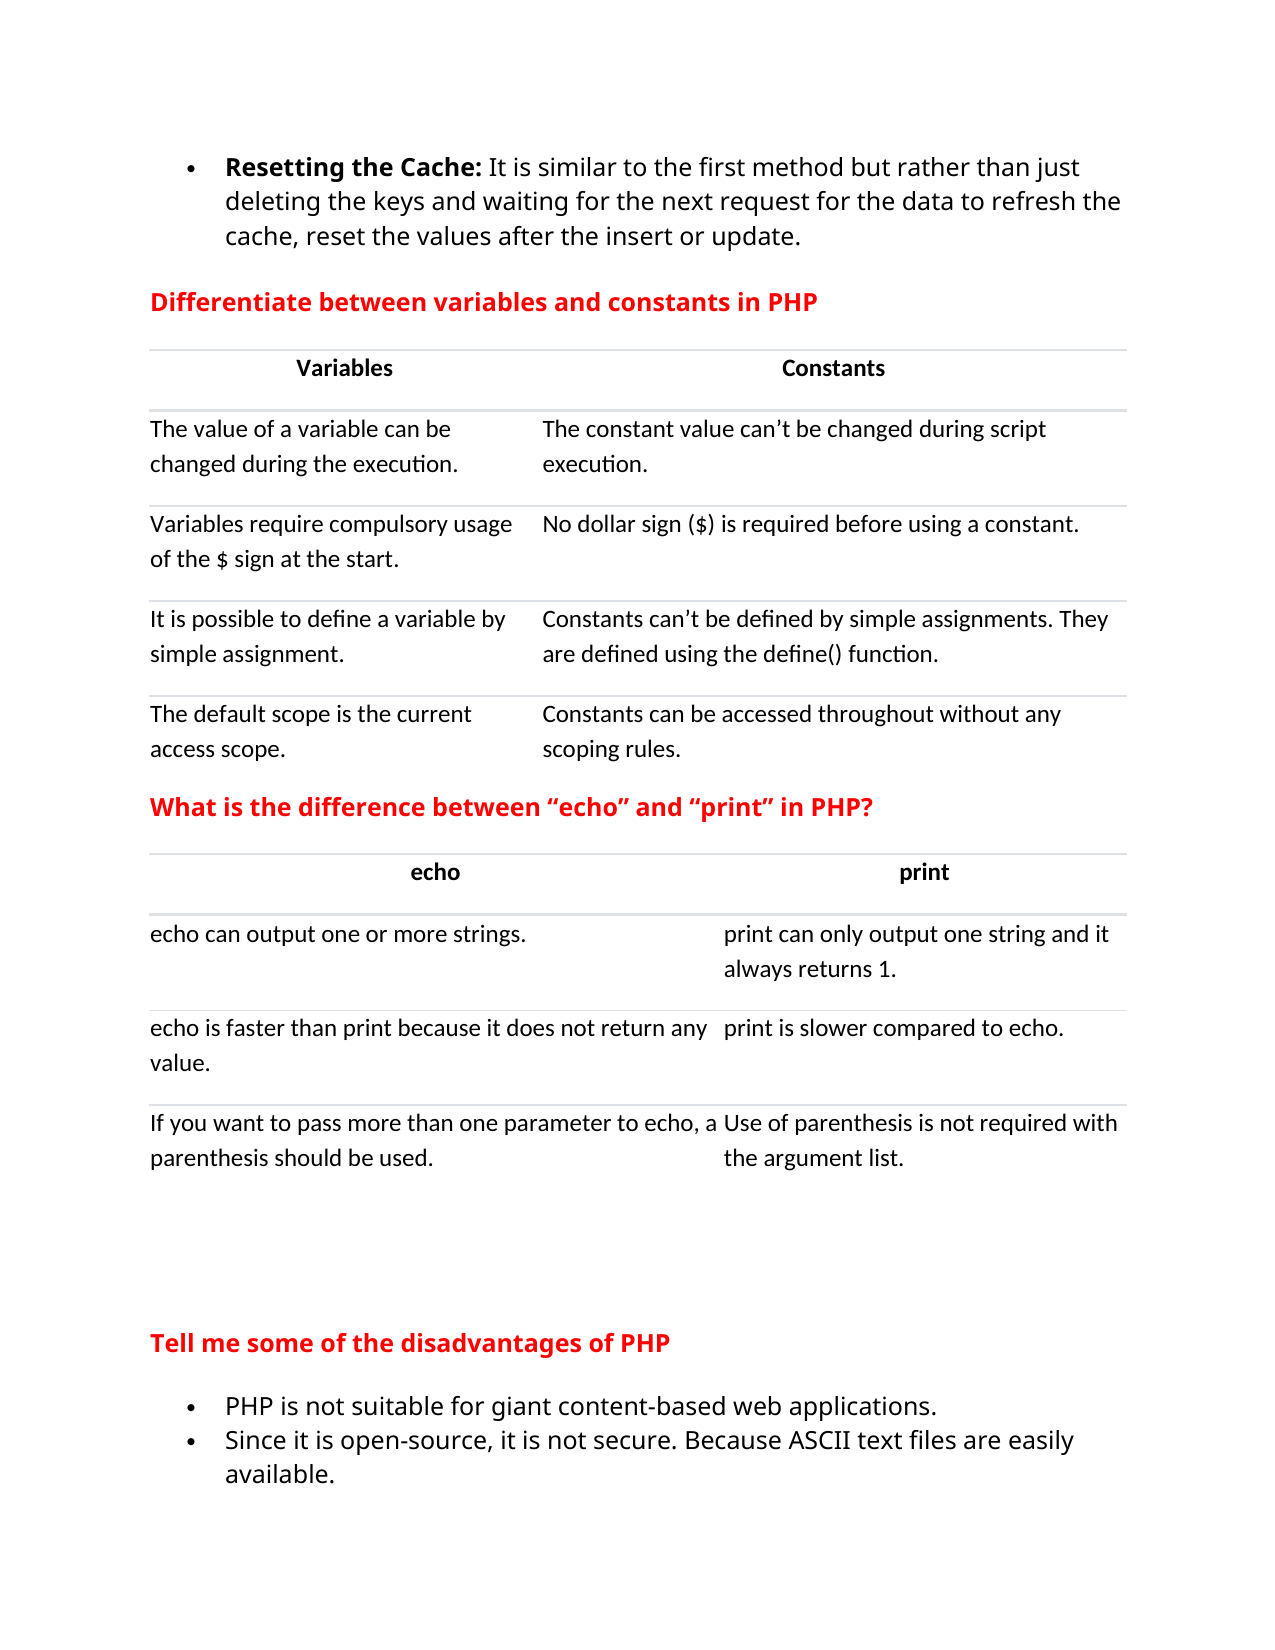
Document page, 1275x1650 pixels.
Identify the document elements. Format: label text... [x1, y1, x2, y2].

table_cell If you want to pass more than one parameter to echo, a parenthesis should be used. [149, 1106, 722, 1199]
table_cell No dollar sign ($) is required before using a constant. [541, 507, 1127, 600]
subtitle Tell me some of the disadvantages of PHP [150, 1326, 1125, 1360]
table_cell Use of parenthesis is not required with the argument list. [722, 1106, 1127, 1199]
table_cell Variables require compulsory usage of the $ sign at the start. [149, 507, 541, 600]
table_cell print is slower compared to echo. [722, 1011, 1127, 1104]
table_header print [722, 855, 1127, 913]
subtitle What is the difference between “echo” and “print” in PHP? [150, 790, 1125, 824]
table_cell The constant value can’t be changed during script execution. [541, 412, 1127, 505]
subtitle Differentiate between variables and constants in PHP [150, 281, 1125, 320]
table_cell print can only output one string and it always returns 1. [722, 916, 1127, 1009]
table_cell Constants can’t be defined by simple assignments. They are defined using the define() function. [541, 602, 1127, 695]
table_header echo [149, 855, 722, 913]
table_cell The default scope is the current access scope. [149, 697, 541, 790]
table_cell echo can output one or more strings. [149, 916, 722, 1009]
table_header Variables [149, 351, 541, 409]
list Since it is open-source, it is not secure. Because ASCII text files are easily available. [187, 1423, 1125, 1491]
table_header Constants [541, 351, 1127, 409]
list PHP is not suitable for giant content-based web applications. [187, 1389, 1125, 1423]
table_cell The value of a variable can be changed during the execution. [149, 412, 541, 505]
table_cell echo is faster than print because it does not return any value. [149, 1011, 722, 1104]
table_cell Constants can be accessed throughout without any scoping rules. [541, 697, 1127, 790]
table_cell It is possible to define a variable by simple assignment. [149, 602, 541, 695]
list Resetting the Cache: It is similar to the first method but rather than just deleting the keys and waiting for the next request for the data to refresh the cache, reset the values after the insert or update. [187, 150, 1125, 252]
